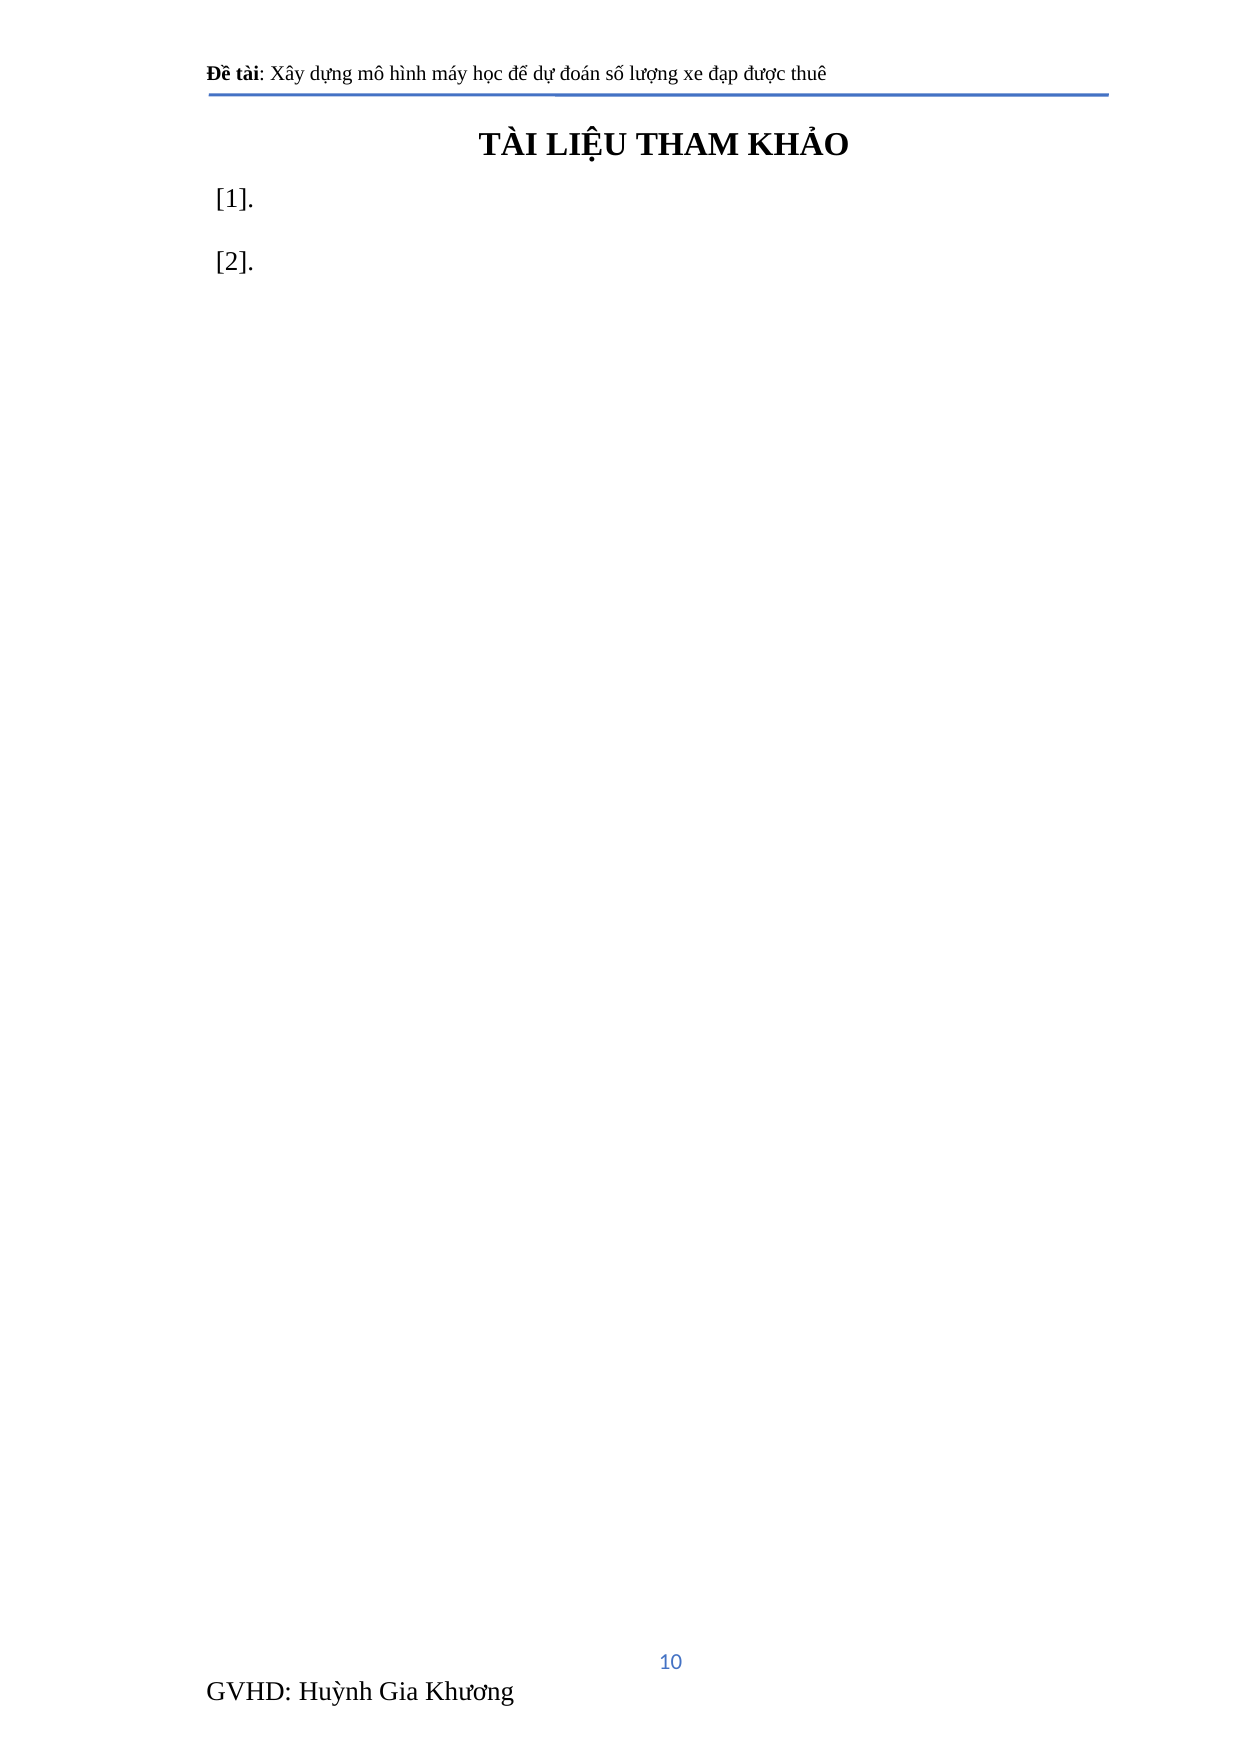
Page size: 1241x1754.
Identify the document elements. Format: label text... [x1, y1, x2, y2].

text [2]. [216, 246, 1132, 277]
subtitle TÀI LIỆU THAM KHẢO [221, 124, 1107, 162]
text [1]. [216, 182, 1132, 214]
